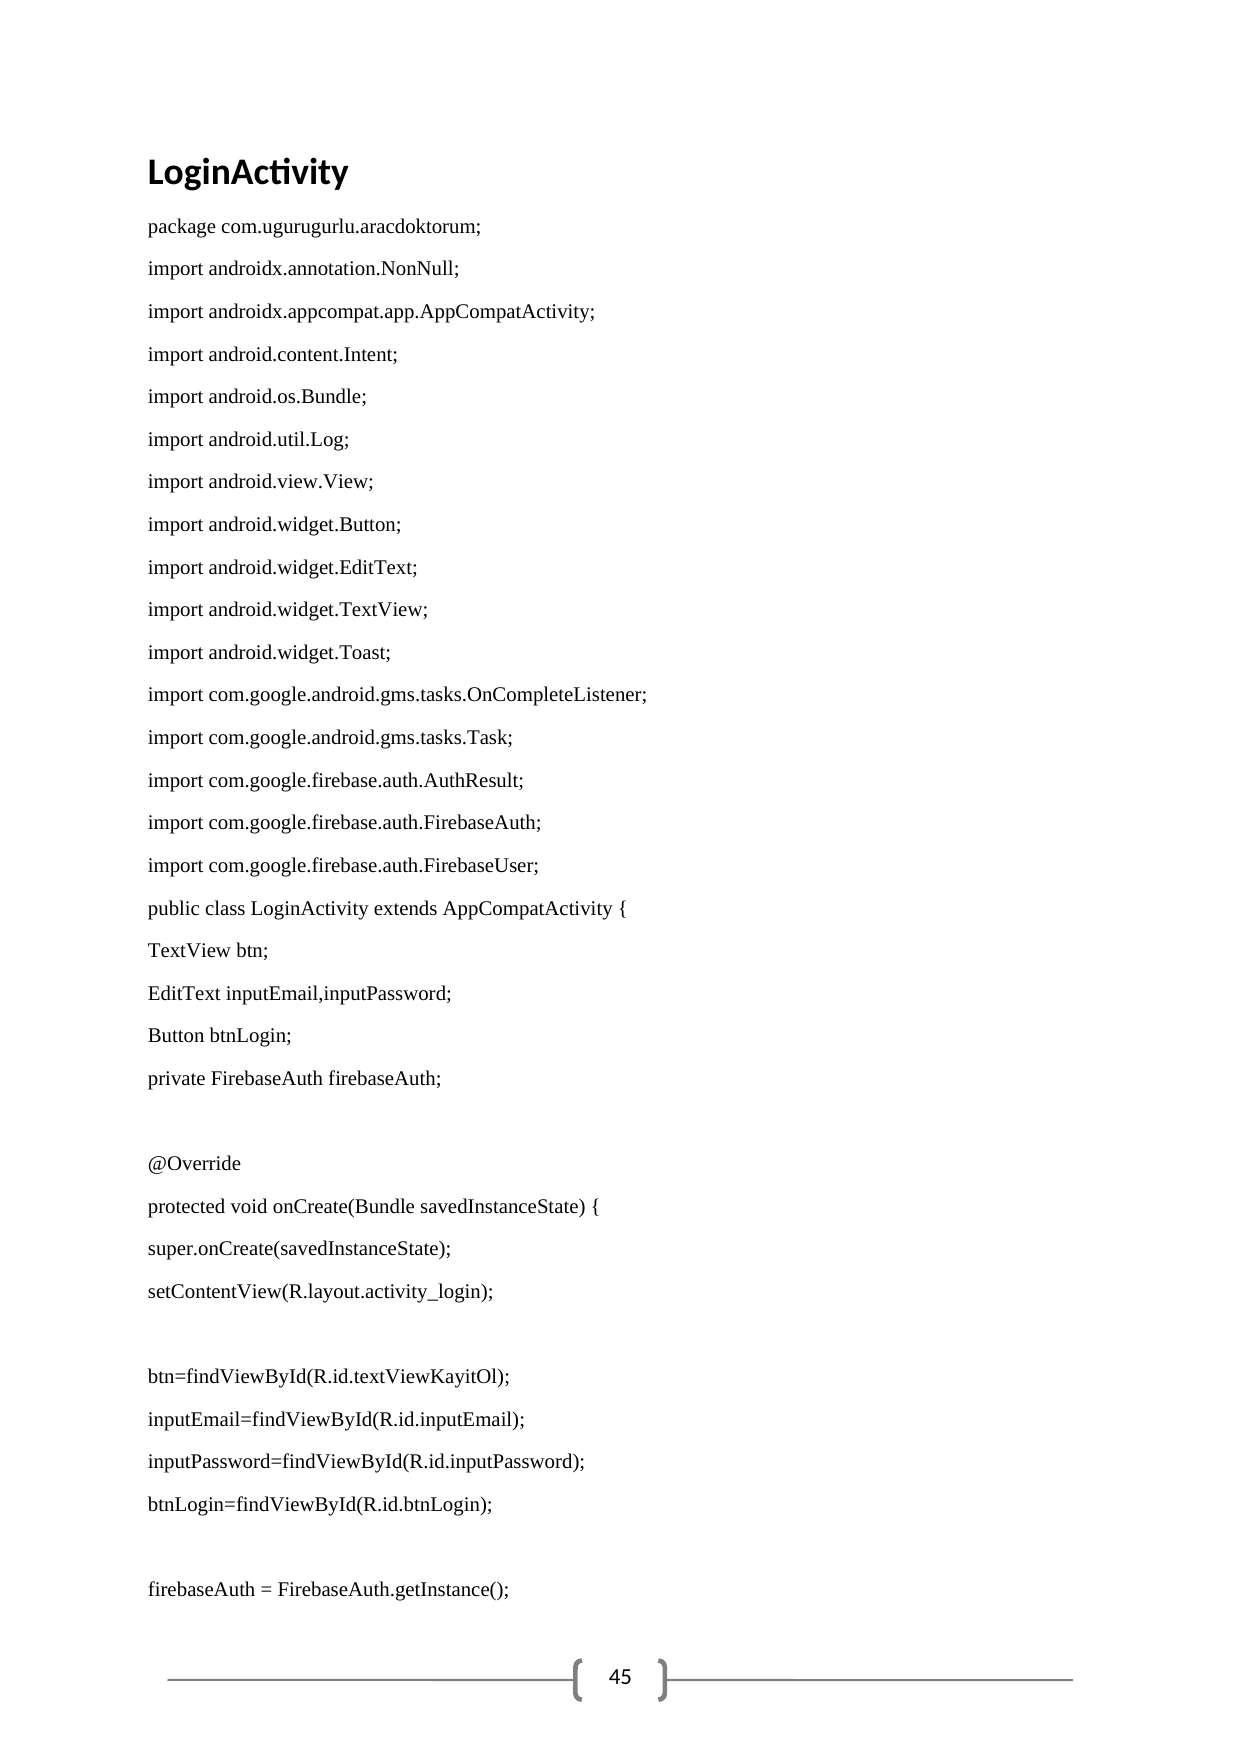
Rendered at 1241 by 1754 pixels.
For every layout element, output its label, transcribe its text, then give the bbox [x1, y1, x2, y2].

text import com.google.android.gms.tasks.OnCompleteListener; [148, 682, 1093, 706]
text protected void onCreate(Bundle savedInstanceState) { [148, 1194, 1093, 1218]
text inputPassword=findViewById(R.id.inputPassword); [148, 1449, 1093, 1473]
text import android.util.Log; [148, 427, 1093, 451]
text import com.google.firebase.auth.AuthResult; [148, 768, 1093, 792]
text import android.widget.Toast; [148, 640, 1093, 664]
text super.onCreate(savedInstanceState); [148, 1236, 1093, 1260]
text import com.google.firebase.auth.FirebaseAuth; [148, 810, 1093, 834]
text import com.google.android.gms.tasks.Task; [148, 725, 1093, 749]
text @Override [148, 1151, 1093, 1175]
text TextView btn; [148, 938, 1093, 962]
text import android.widget.EditText; [148, 554, 1093, 579]
text LoginActivity [148, 148, 1093, 193]
text inputEmail=findViewById(R.id.inputEmail); [148, 1407, 1093, 1431]
text import androidx.annotation.NonNull; [148, 256, 1093, 280]
text btnLogin=findViewById(R.id.btnLogin); [148, 1492, 1093, 1516]
text setContentView(R.layout.activity_login); [148, 1279, 1093, 1303]
text btn=findViewById(R.id.textViewKayitOl); [148, 1364, 1093, 1388]
text import android.content.Intent; [148, 342, 1093, 366]
text import android.os.Bundle; [148, 384, 1093, 408]
text public class LoginActivity extends AppCompatActivity { [148, 895, 1093, 919]
text firebaseAuth = FirebaseAuth.getInstance(); [148, 1577, 1093, 1601]
text EditText inputEmail,inputPassword; [148, 981, 1093, 1005]
text Button btnLogin; [148, 1023, 1093, 1047]
text private FirebaseAuth firebaseAuth; [148, 1066, 1093, 1090]
text import android.widget.Button; [148, 512, 1093, 536]
text import androidx.appcompat.app.AppCompatActivity; [148, 299, 1093, 323]
text import android.view.View; [148, 469, 1093, 493]
text import android.widget.TextView; [148, 597, 1093, 621]
text package com.ugurugurlu.aracdoktorum; [148, 214, 1093, 238]
text import com.google.firebase.auth.FirebaseUser; [148, 853, 1093, 877]
